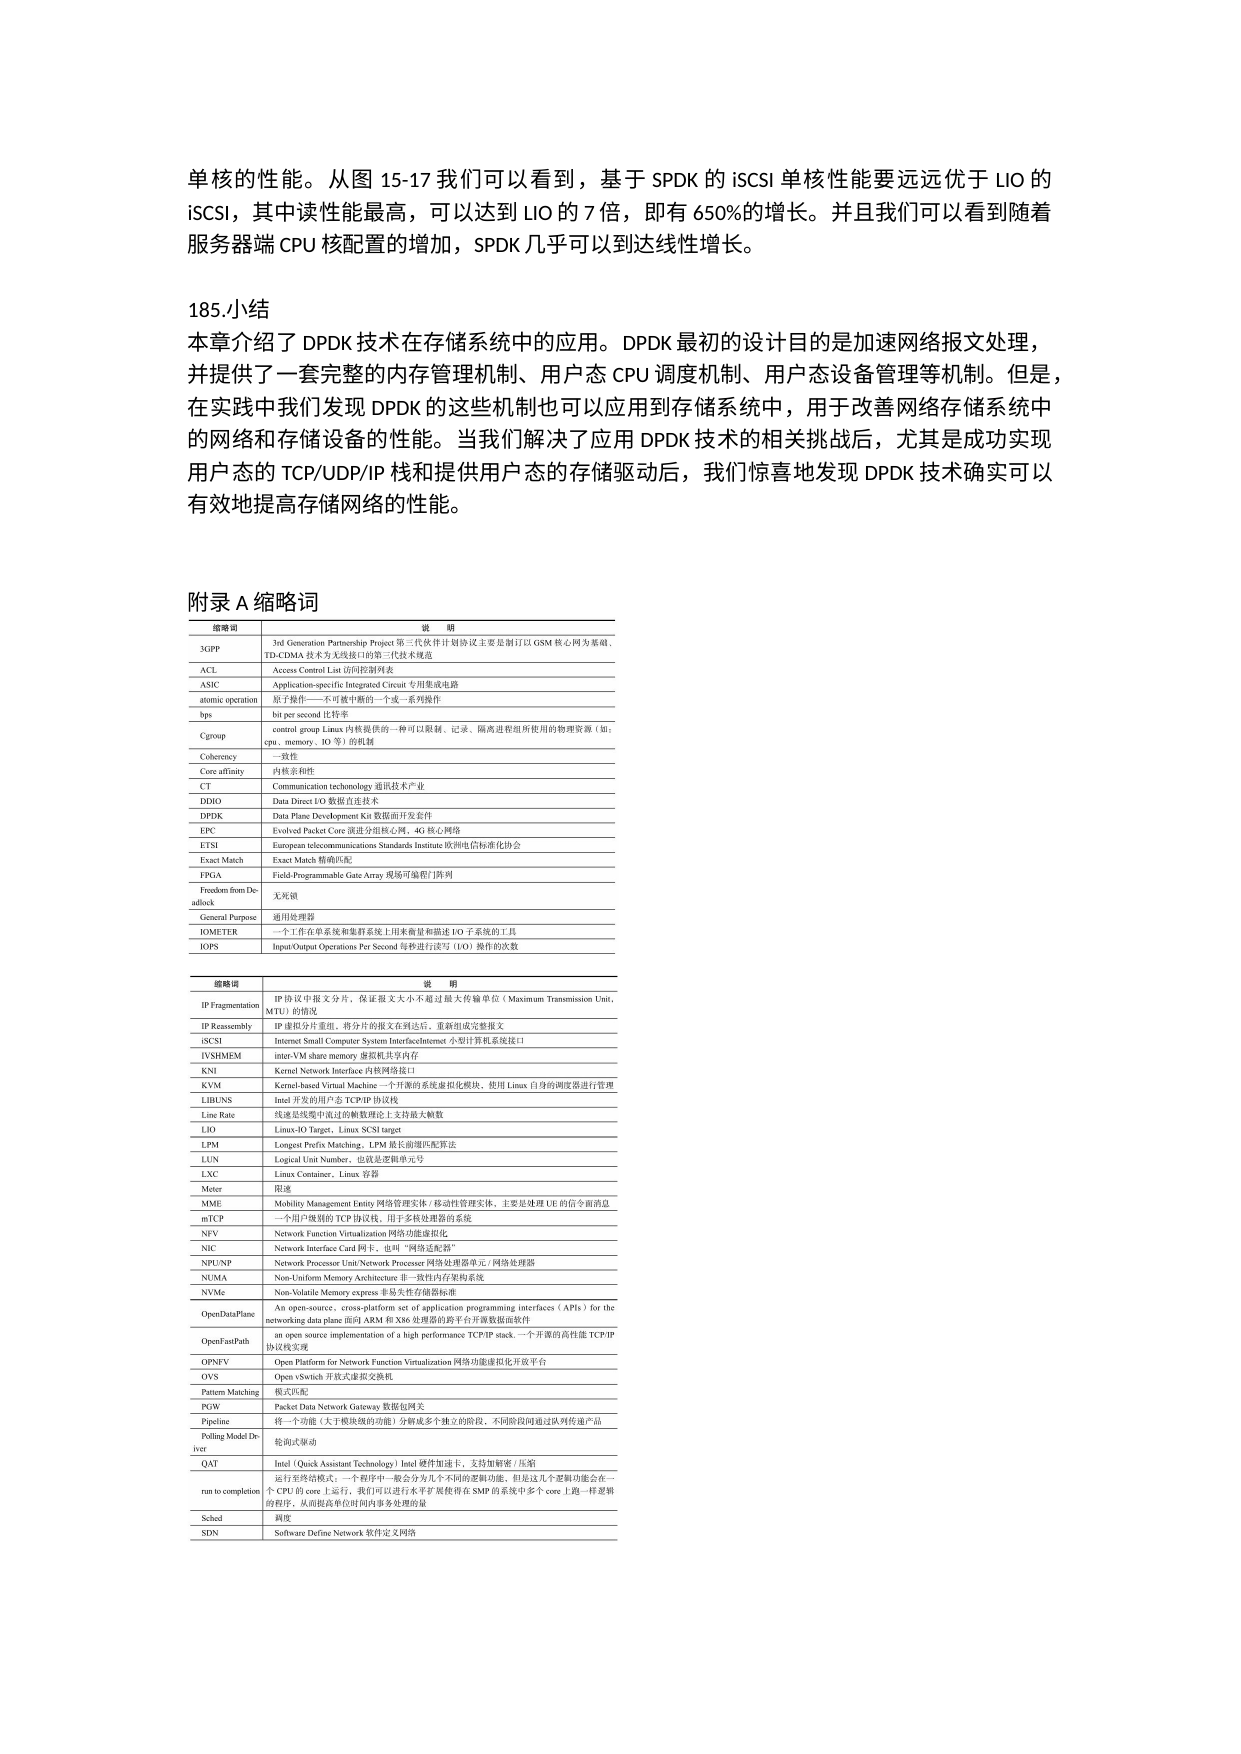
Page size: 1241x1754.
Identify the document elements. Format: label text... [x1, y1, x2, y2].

text 本章介绍了DPDK技术在存储系统中的应用。DPDK最初的设计目的是加速网络报文处理，并提供了一套完整的内存管理机制、用户态CPU调度机制、用户态设备管理等机制。但是，在实践中我们发现DPDK的这些机制也可以应用到存储系统中，用于改善网络存储系统中的网络和存储设备的性能。当我们解决了应用DPDK技术的相关挑战后，尤其是成功实现用户态的TCP/UDP/IP栈和提供用户态的存储驱动后，我们惊喜地发现DPDK技术确实可以有效地提高存储网络的性能。 [187, 324, 1053, 519]
text 185.小结 [187, 292, 1053, 324]
picture [187, 617, 619, 956]
text 附录A 缩略词 [187, 584, 1053, 617]
picture [187, 974, 619, 1543]
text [187, 162, 1053, 259]
